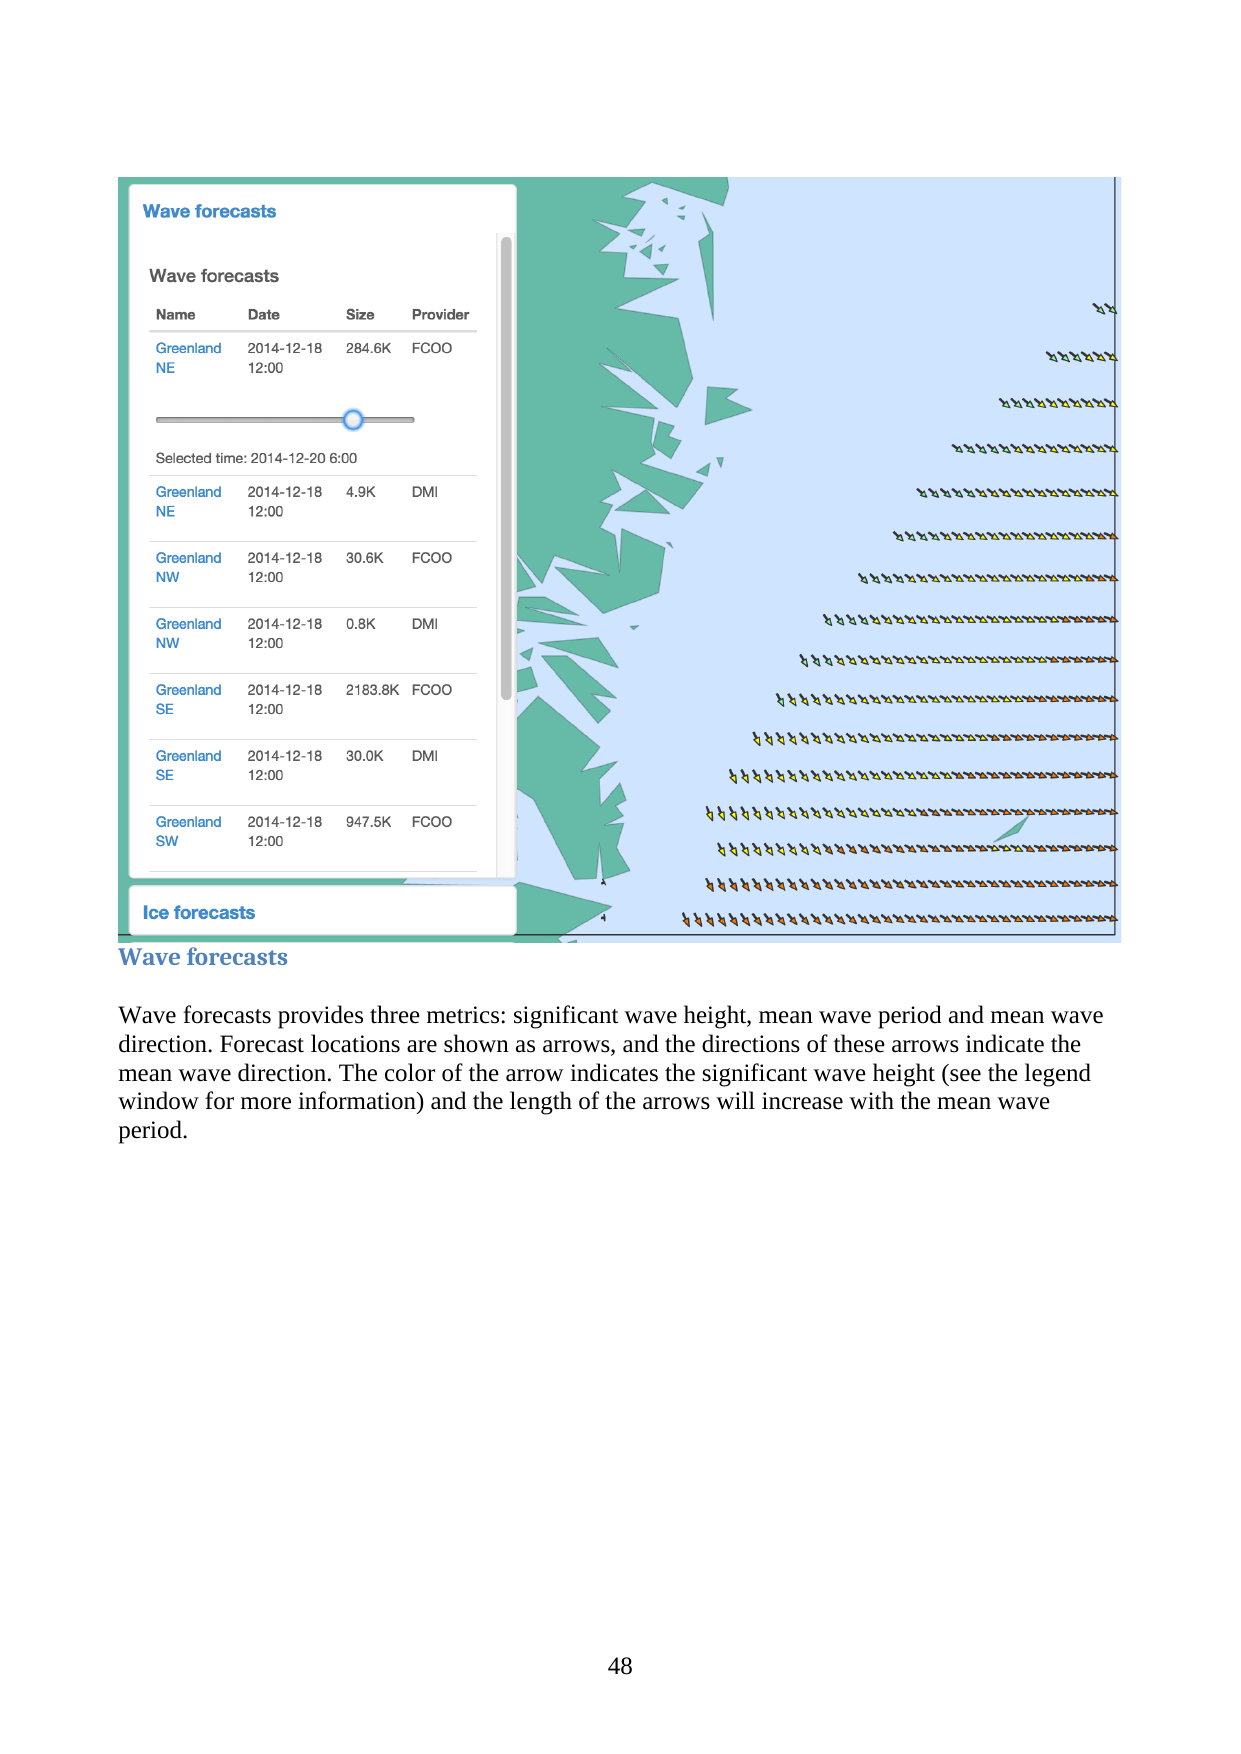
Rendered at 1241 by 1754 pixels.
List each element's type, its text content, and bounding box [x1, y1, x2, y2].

text Wave forecasts provides three metrics: significant wave height, mean wave period and mean wave direction. Forecast locations are shown as arrows, and the directions of these arrows indicate the mean wave direction. The color of the arrow indicates the significant wave height (see the legend window for more information) and the length of the arrows will increase with the mean wave period. [118, 1000, 1122, 1144]
picture [118, 177, 1122, 943]
subtitle Wave forecasts [118, 943, 1122, 971]
